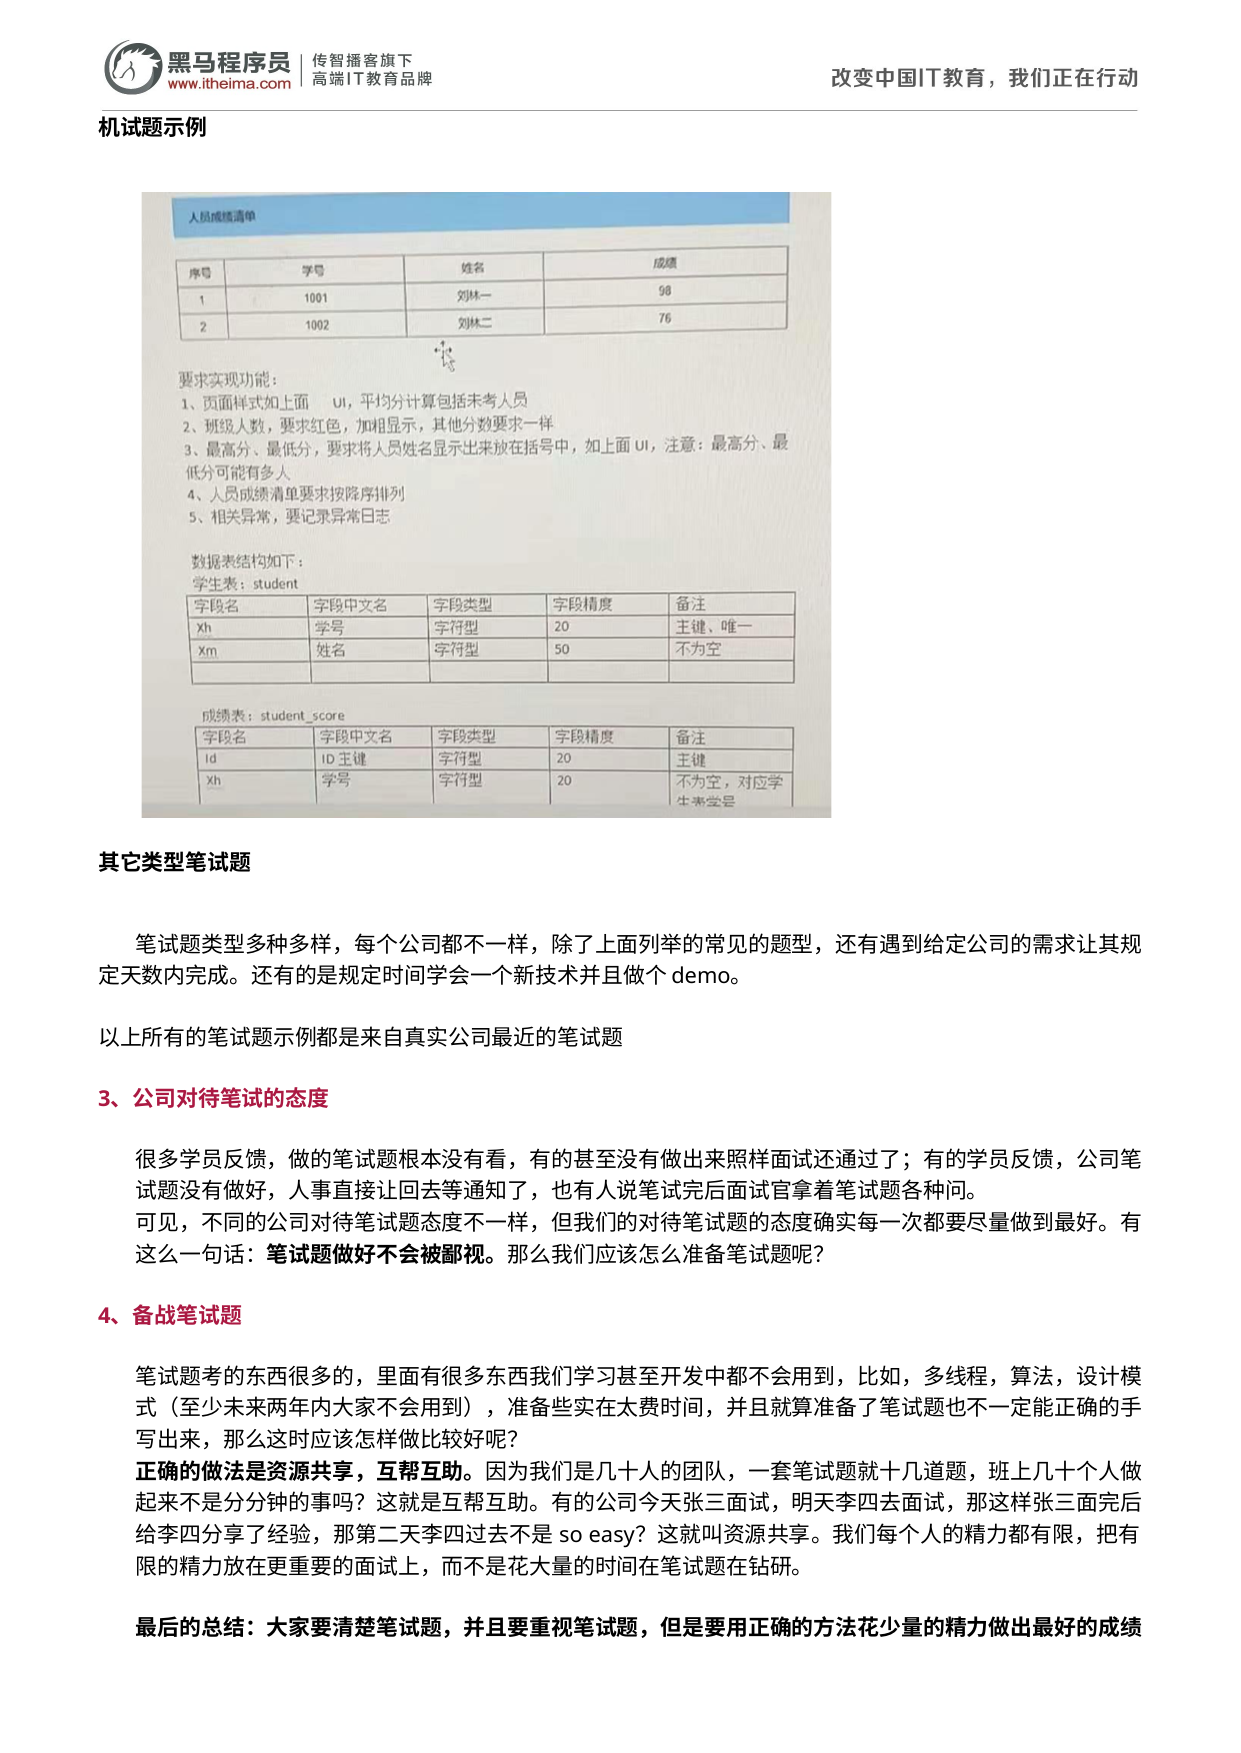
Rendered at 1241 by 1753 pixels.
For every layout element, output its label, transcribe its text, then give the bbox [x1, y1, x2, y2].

subtitle 3、公司对待笔试的态度 [98, 1081, 1142, 1113]
list 可见，不同的公司对待笔试题态度不一样，但我们的对待笔试题的态度确实每一次都要尽量做到最好。有这么一句话：笔试题做好不会被鄙视。那么我们应该怎么准备笔试题呢？ [135, 1205, 1142, 1268]
subtitle 其它类型笔试题 [98, 845, 1142, 877]
list 笔试题考的东西很多的，里面有很多东西我们学习甚至开发中都不会用到，比如，多线程，算法，设计模式（至少未来两年内大家不会用到），准备些实在太费时间，并且就算准备了笔试题也不一定能正确的手写出来，那么这时应该怎样做比较好呢？ [135, 1359, 1142, 1454]
subtitle 4、备战笔试题 [98, 1298, 1142, 1329]
text 以上所有的笔试题示例都是来自真实公司最近的笔试题 [98, 1020, 1142, 1052]
picture [100, 38, 1140, 110]
list 正确的做法是资源共享，互帮互助。因为我们是几十人的团队，一套笔试题就十几道题，班上几十个人做起来不是分分钟的事吗？这就是互帮互助。有的公司今天张三面试，明天李四去面试，那这样张三面完后给李四分享了经验，那第二天李四过去不是so easy？这就叫资源共享。我们每个人的精力都有限，把有限的精力放在更重要的面试上，而不是花大量的时间在笔试题在钻研。 [135, 1454, 1142, 1580]
picture [141, 192, 832, 818]
list 很多学员反馈，做的笔试题根本没有看，有的甚至没有做出来照样面试还通过了；有的学员反馈，公司笔试题没有做好，人事直接让回去等通知了，也有人说笔试完后面试官拿着笔试题各种问。 [135, 1142, 1142, 1205]
text 笔试题类型多种多样，每个公司都不一样，除了上面列举的常见的题型，还有遇到给定公司的需求让其规定天数内完成。还有的是规定时间学会一个新技术并且做个demo。 [98, 927, 1142, 990]
subtitle 机试题示例 [98, 110, 1142, 142]
list 最后的总结：大家要清楚笔试题，并且要重视笔试题，但是要用正确的方法花少量的精力做出最好的成绩 [135, 1610, 1142, 1642]
